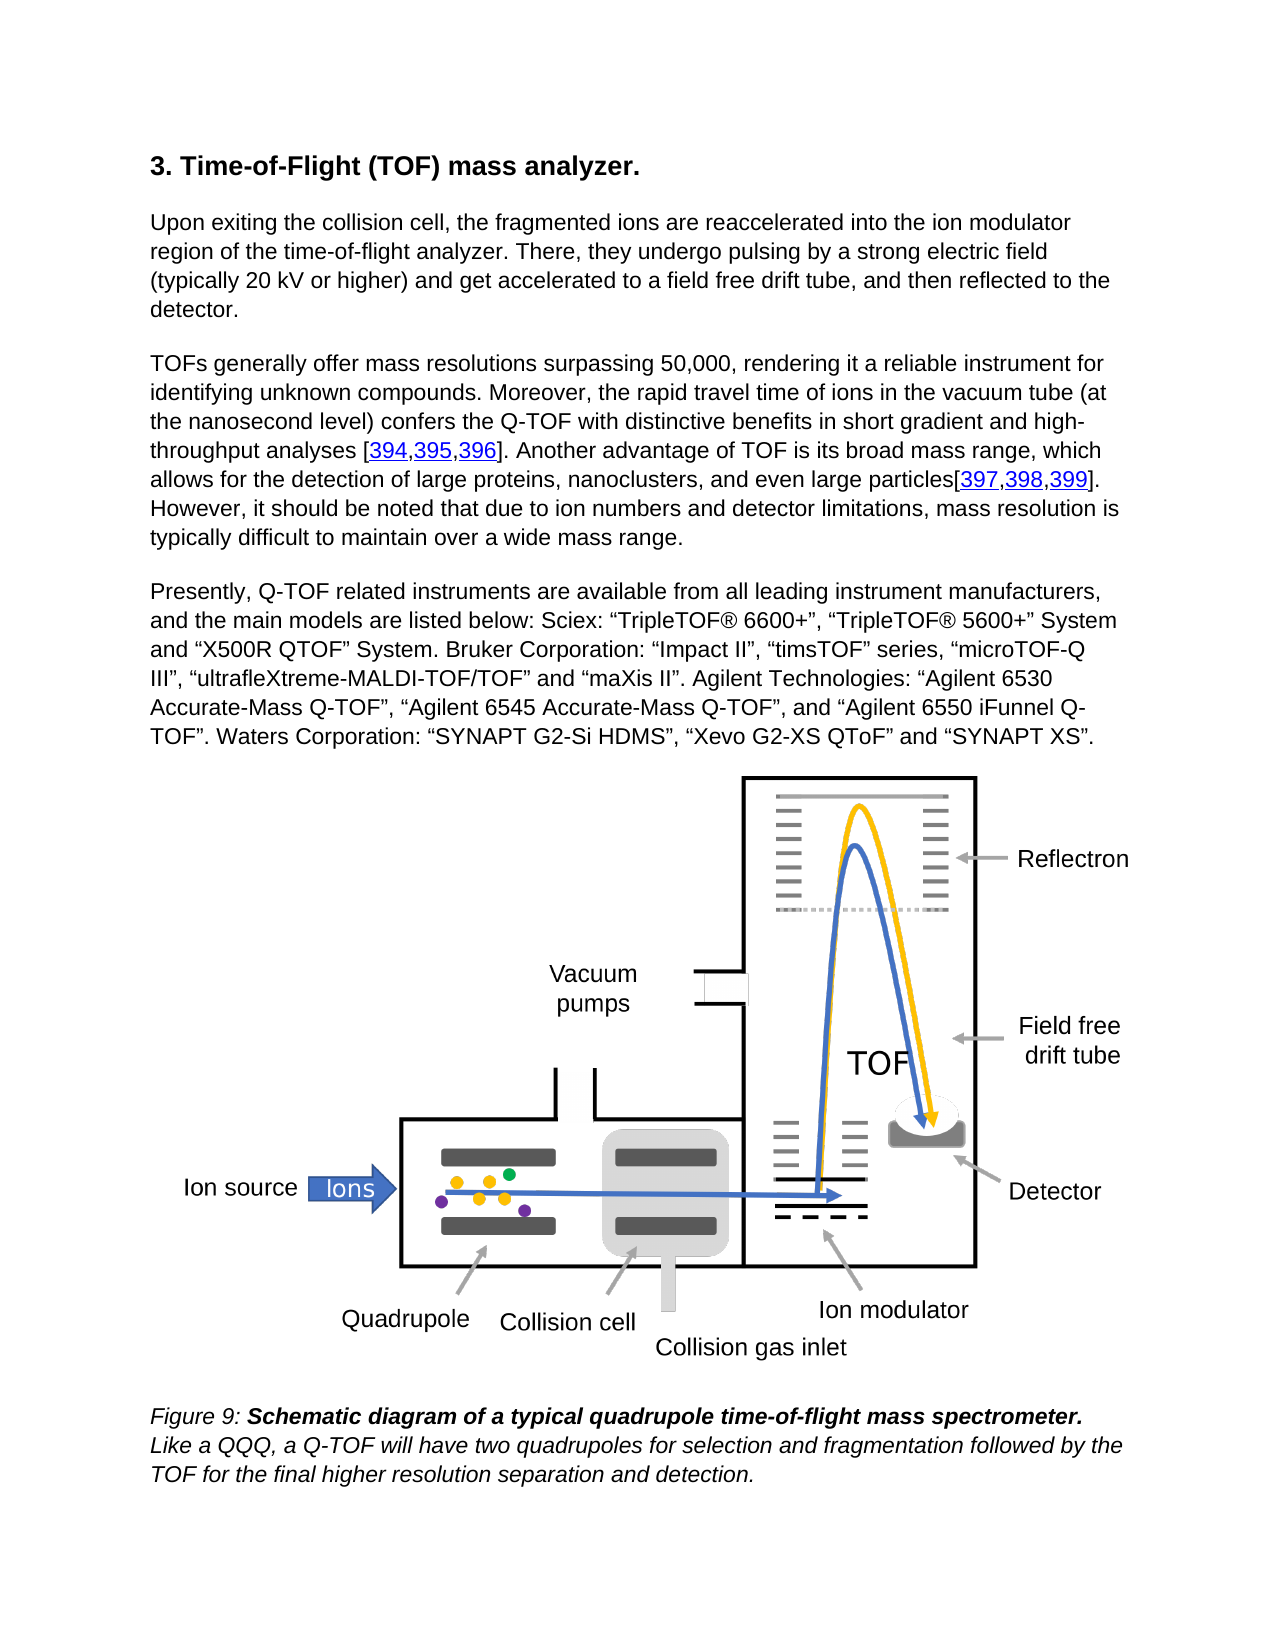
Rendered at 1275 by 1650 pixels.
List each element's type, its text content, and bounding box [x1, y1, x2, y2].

subtitle 3. Time-of-Flight (TOF) mass analyzer. [150, 150, 1125, 181]
text Presently, Q-TOF related instruments are available from all leading instrument manufacturers, and the main models are listed below: Sciex: “TripleTOF® 6600+”, “TripleTOF® 5600+” System and “X500R QTOF” System. Bruker Corporation: “Impact II”, “timsTOF” series, “microTOF-Q III”, “ultrafleXtreme-MALDI-TOF/TOF” and “maXis II”. Agilent Technologies: “Agilent 6530 Accurate-Mass Q-TOF”, “Agilent 6545 Accurate-Mass Q-TOF”, and “Agilent 6550 iFunnel Q-TOF”. Waters Corporation: “SYNAPT G2-Si HDMS”, “Xevo G2-XS QToF” and “SYNAPT XS”. [150, 578, 1125, 749]
text Figure 9: Schematic diagram of a typical quadrupole time-of-flight mass spectrometer. Like a QQQ, a Q-TOF will have two quadrupoles for selection and fragmentation followed by the TOF for the final higher resolution separation and detection. [150, 1403, 1125, 1487]
text Upon exiting the collision cell, the fragmented ions are reaccelerated into the ion modulator region of the time-of-flight analyzer. There, they undergo pulsing by a strong electric field (typically 20 kV or higher) and get accelerated to a field free drift tube, and then reflected to the detector. [150, 209, 1125, 323]
text TOFs generally offer mass resolutions surpassing 50,000, rendering it a reliable instrument for identifying unknown compounds. Moreover, the rapid travel time of ions in the vacuum tube (at the nanosecond level) confers the Q-TOF with distinctive benefits in short gradient and high-throughput analyses [394,395,396]. Another advantage of TOF is its broad mass range, which allows for the detection of large proteins, nanoclusters, and even large particles[397,398,399]. However, it should be noted that due to ion numbers and detector limitations, mass resolution is typically difficult to maintain over a wide mass range. [150, 350, 1125, 550]
picture [168, 776, 1144, 1376]
